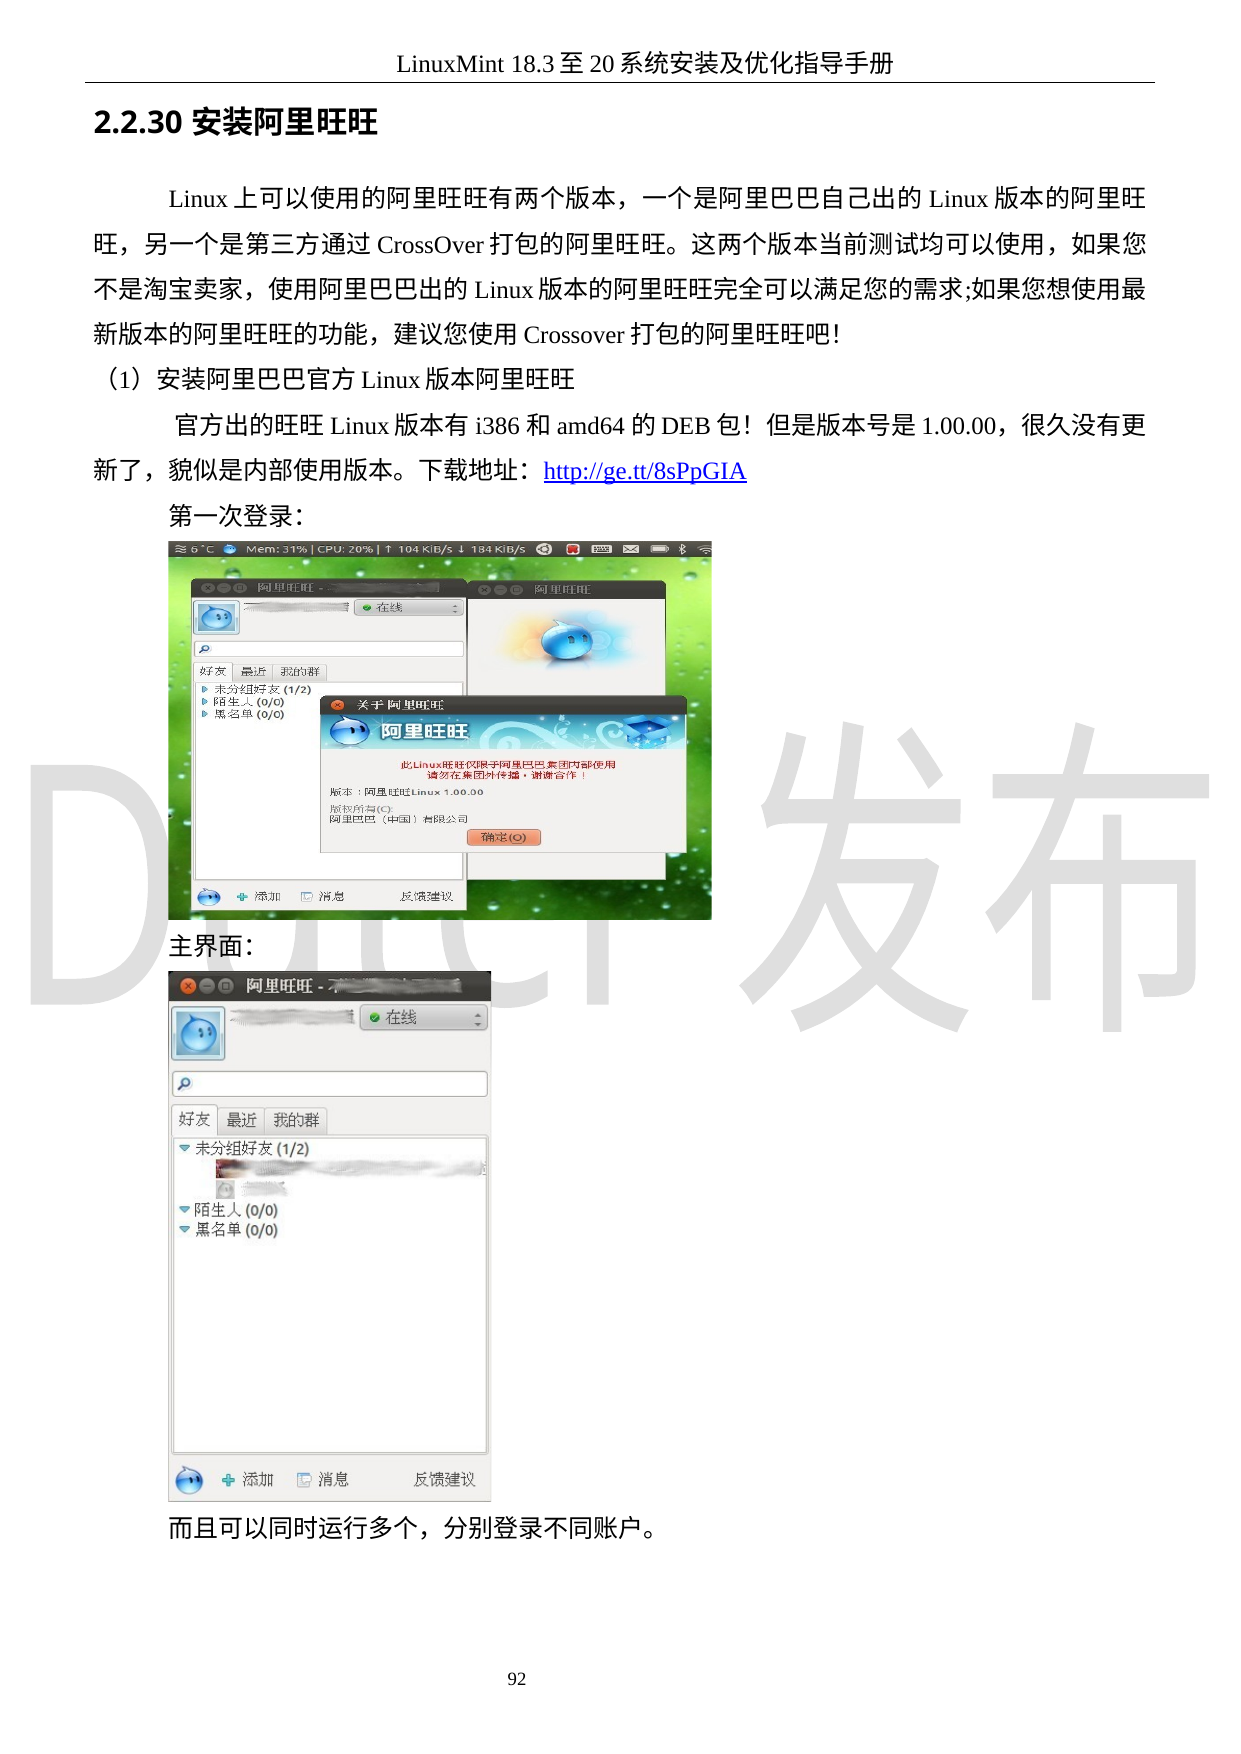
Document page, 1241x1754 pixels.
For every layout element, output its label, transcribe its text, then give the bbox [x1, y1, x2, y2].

text Linux上可以使用的阿里旺旺有两个版本，一个是阿里巴巴自己出的Linux版本的阿里旺旺，另一个是第三方通过CrossOver打包的阿里旺旺。这两个版本当前测试均可以使用，如果您不是淘宝卖家，使用阿里巴巴出的Linux版本的阿里旺旺完全可以满足您的需求;如果您想使用最新版本的阿里旺旺的功能，建议您使用Crossover打包的阿里旺旺吧！ [93, 179, 1147, 351]
text 主界面： [93, 927, 1147, 963]
picture [168, 971, 492, 1502]
text 而且可以同时运行多个，分别登录不同账户。 [93, 1508, 1147, 1544]
text 官方出的旺旺Linux版本有 i386 和 amd64 的DEB包！但是版本号是1.00.00，很久没有更新了，貌似是内部使用版本。下载地址：http://ge.tt/8sPpGIA [93, 405, 1147, 487]
subtitle 2.2.30 安装阿里旺旺 [93, 97, 1147, 142]
text 第一次登录： [93, 496, 1147, 532]
list 安装阿里巴巴官方Linux版本阿里旺旺 [93, 360, 1147, 396]
picture [168, 541, 712, 920]
